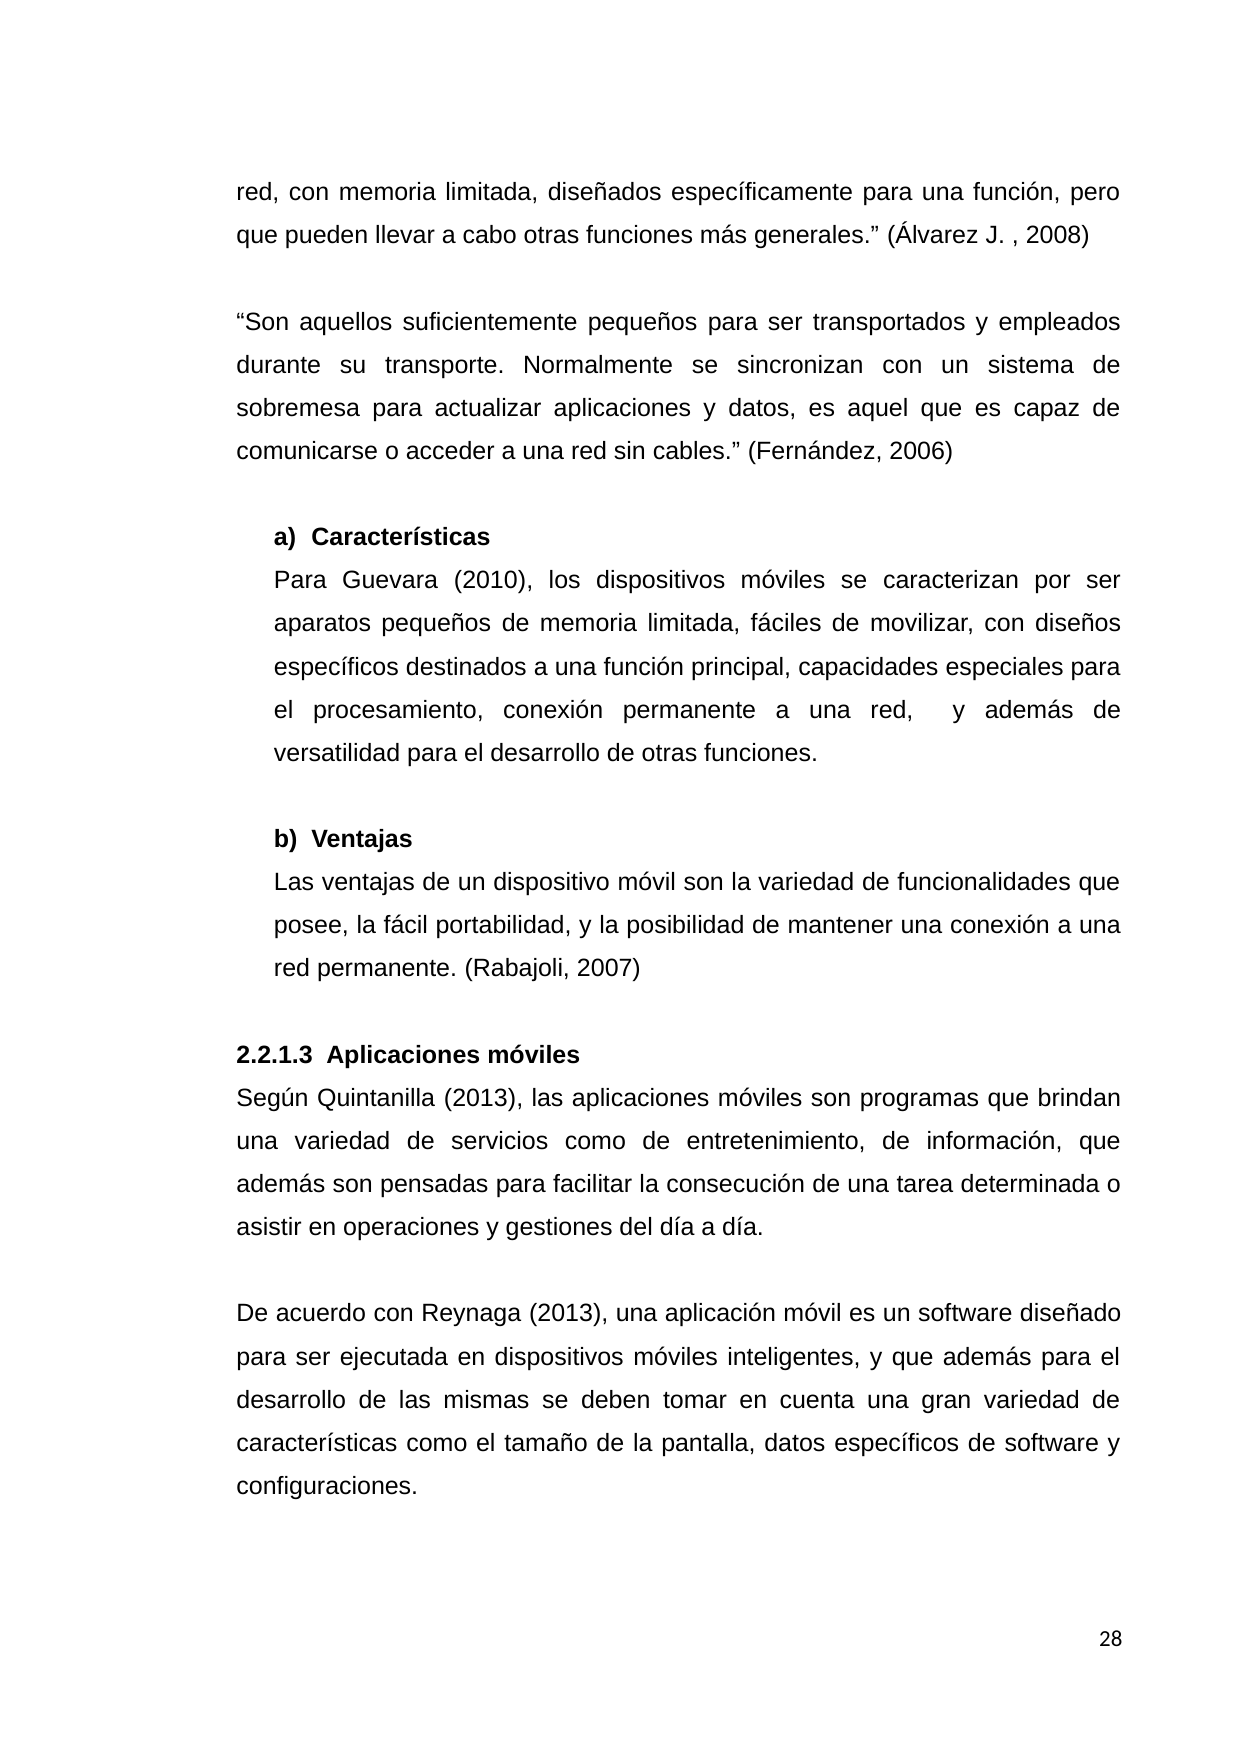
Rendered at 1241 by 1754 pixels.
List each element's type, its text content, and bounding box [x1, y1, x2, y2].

list Características [274, 522, 1122, 551]
text De acuerdo con Reynaga , una aplicación móvil es un software diseñado para ser ejecutada en dispositivos móviles inteligentes, y que además para el desarrollo de las mismas se deben tomar en cuenta una gran variedad de características como el tamaño de la pantalla, datos específicos de software y configuraciones. [236, 1298, 1122, 1500]
subtitle Aplicaciones móviles [236, 1040, 1122, 1068]
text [236, 177, 1122, 249]
text Para Guevara , los dispositivos móviles se caracterizan por ser aparatos pequeños de memoria limitada, fáciles de movilizar, con diseños específicos destinados a una función principal, capacidades especiales para el procesamiento, conexión permanente a una red, y además de versatilidad para el desarrollo de otras funciones. [274, 565, 1122, 767]
text “Son aquellos suficientemente pequeños para ser transportados y empleados durante su transporte. Normalmente se sincronizan con un sistema de sobremesa para actualizar aplicaciones y datos, es aquel que es capaz de comunicarse o acceder a una red sin cables.” [236, 307, 1122, 465]
text Las ventajas de un dispositivo móvil son la variedad de funcionalidades que posee, la fácil portabilidad, y la posibilidad de mantener una conexión a una red permanente. [274, 867, 1122, 982]
list Ventajas [274, 824, 1122, 853]
text Según Quintanilla , las aplicaciones móviles son programas que brindan una variedad de servicios como de entretenimiento, de información, que además son pensadas para facilitar la consecución de una tarea determinada o asistir en operaciones y gestiones del día a día. [236, 1083, 1122, 1241]
